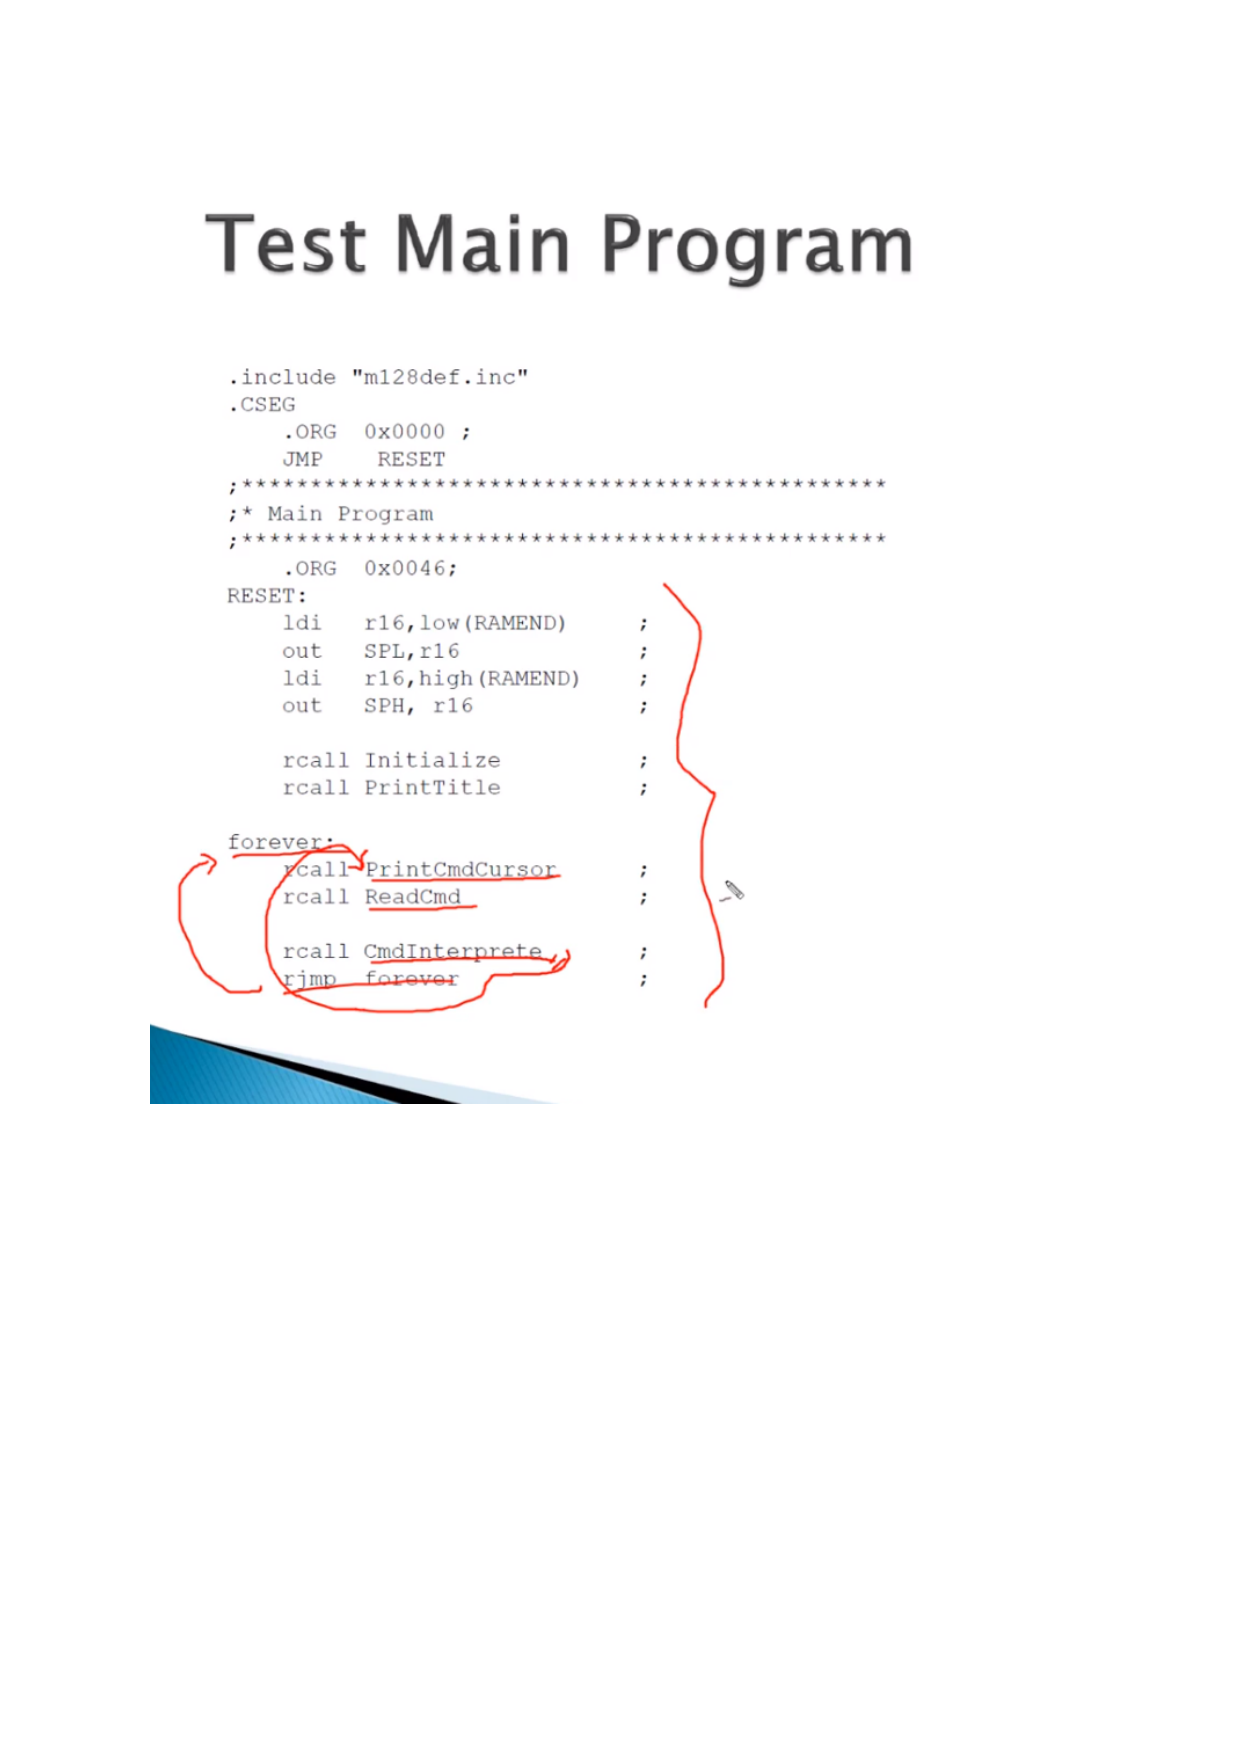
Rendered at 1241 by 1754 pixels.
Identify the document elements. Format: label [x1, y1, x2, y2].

picture [150, 177, 1091, 1104]
